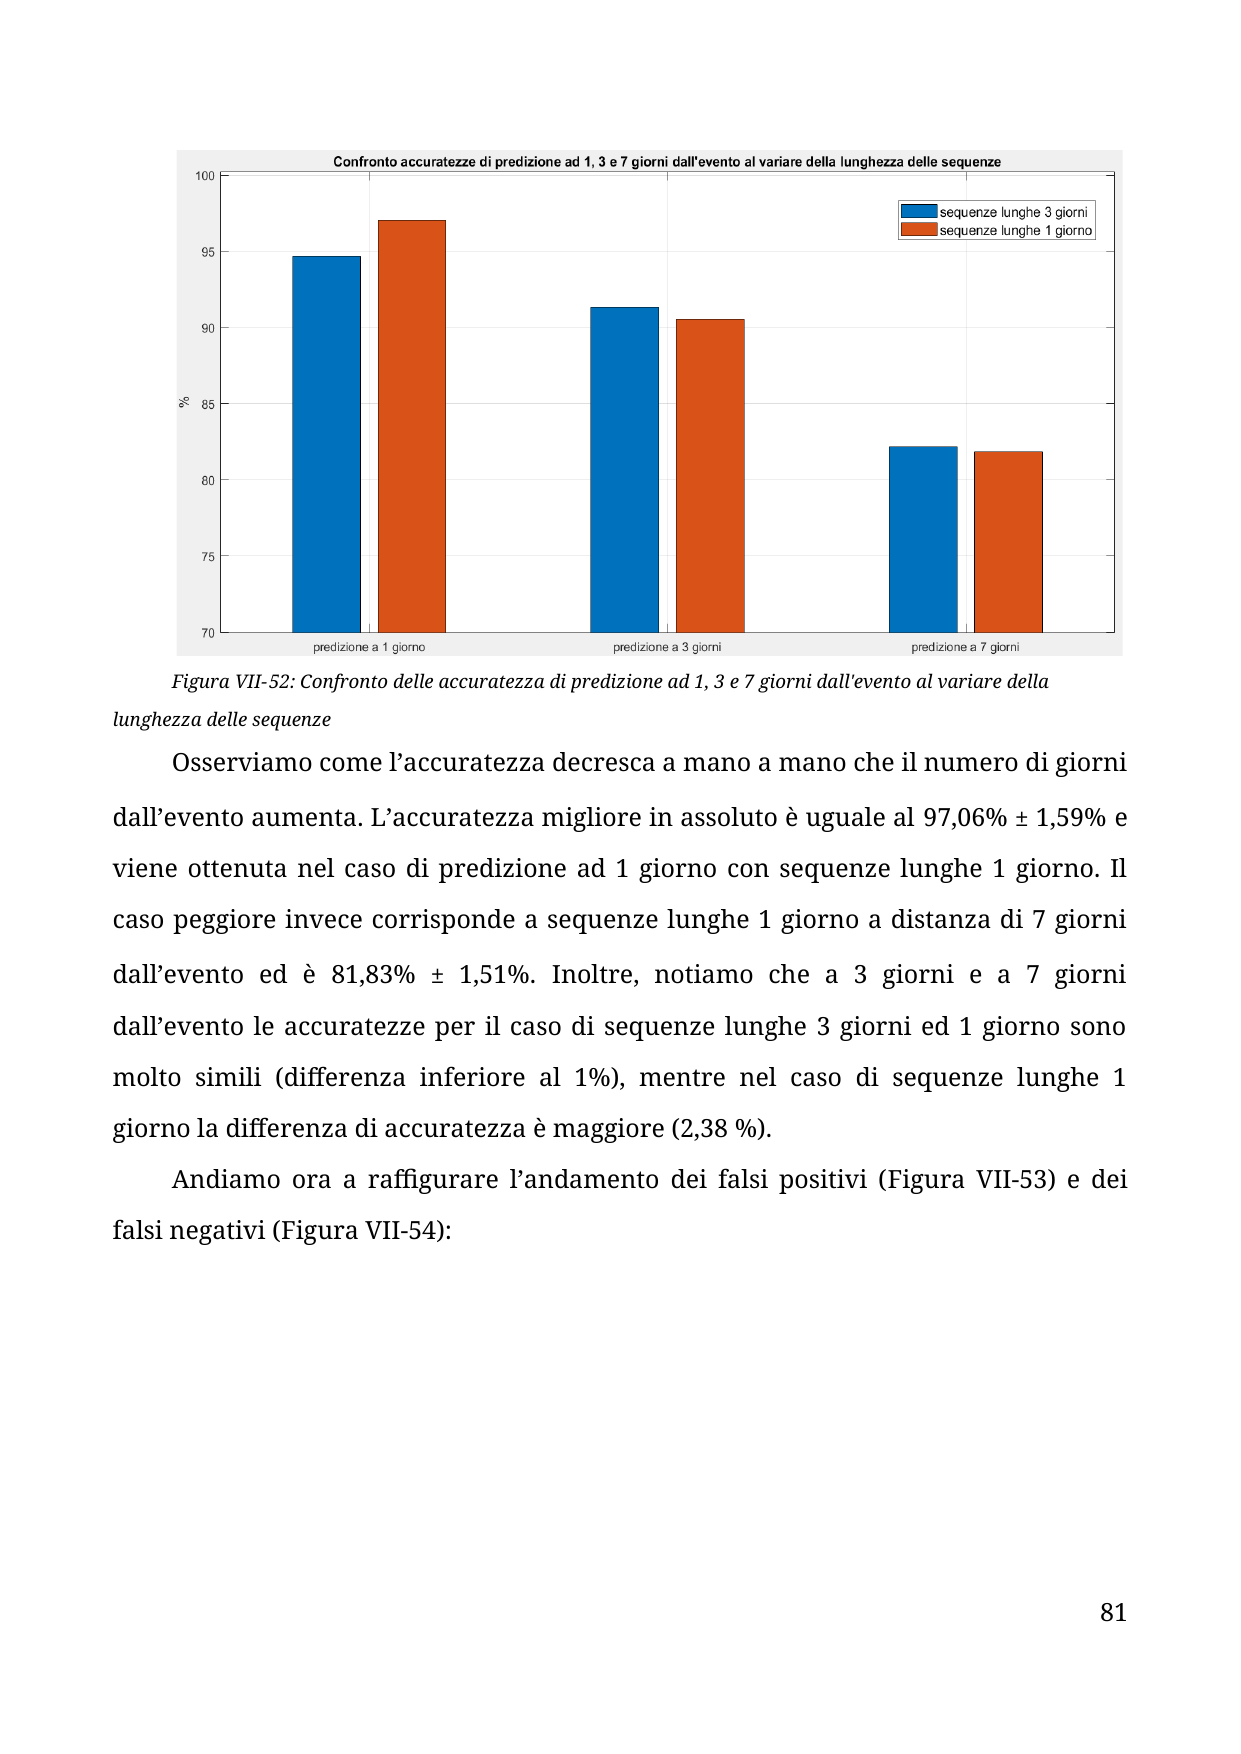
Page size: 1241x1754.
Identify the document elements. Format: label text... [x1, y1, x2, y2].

picture [176, 150, 1123, 656]
text Osserviamo come l’accuratezza decresca a mano a mano che il numero di giorni dall’evento aumenta. L’accuratezza migliore in assoluto è uguale al 97,06% ± 1,59% e viene ottenuta nel caso di predizione ad 1 giorno con sequenze lunghe 1 giorno. Il caso peggiore invece corrisponde a sequenze lunghe 1 giorno a distanza di 7 giorni dall’evento ed è 81,83% ± 1,51%. Inoltre, notiamo che a 3 giorni e a 7 giorni dall’evento le accuratezze per il caso di sequenze lunghe 3 giorni ed 1 giorno sono molto simili (differenza inferiore al 1%), mentre nel caso di sequenze lunghe 1 giorno la differenza di accuratezza è maggiore (2,38 %). [112, 744, 1128, 1144]
